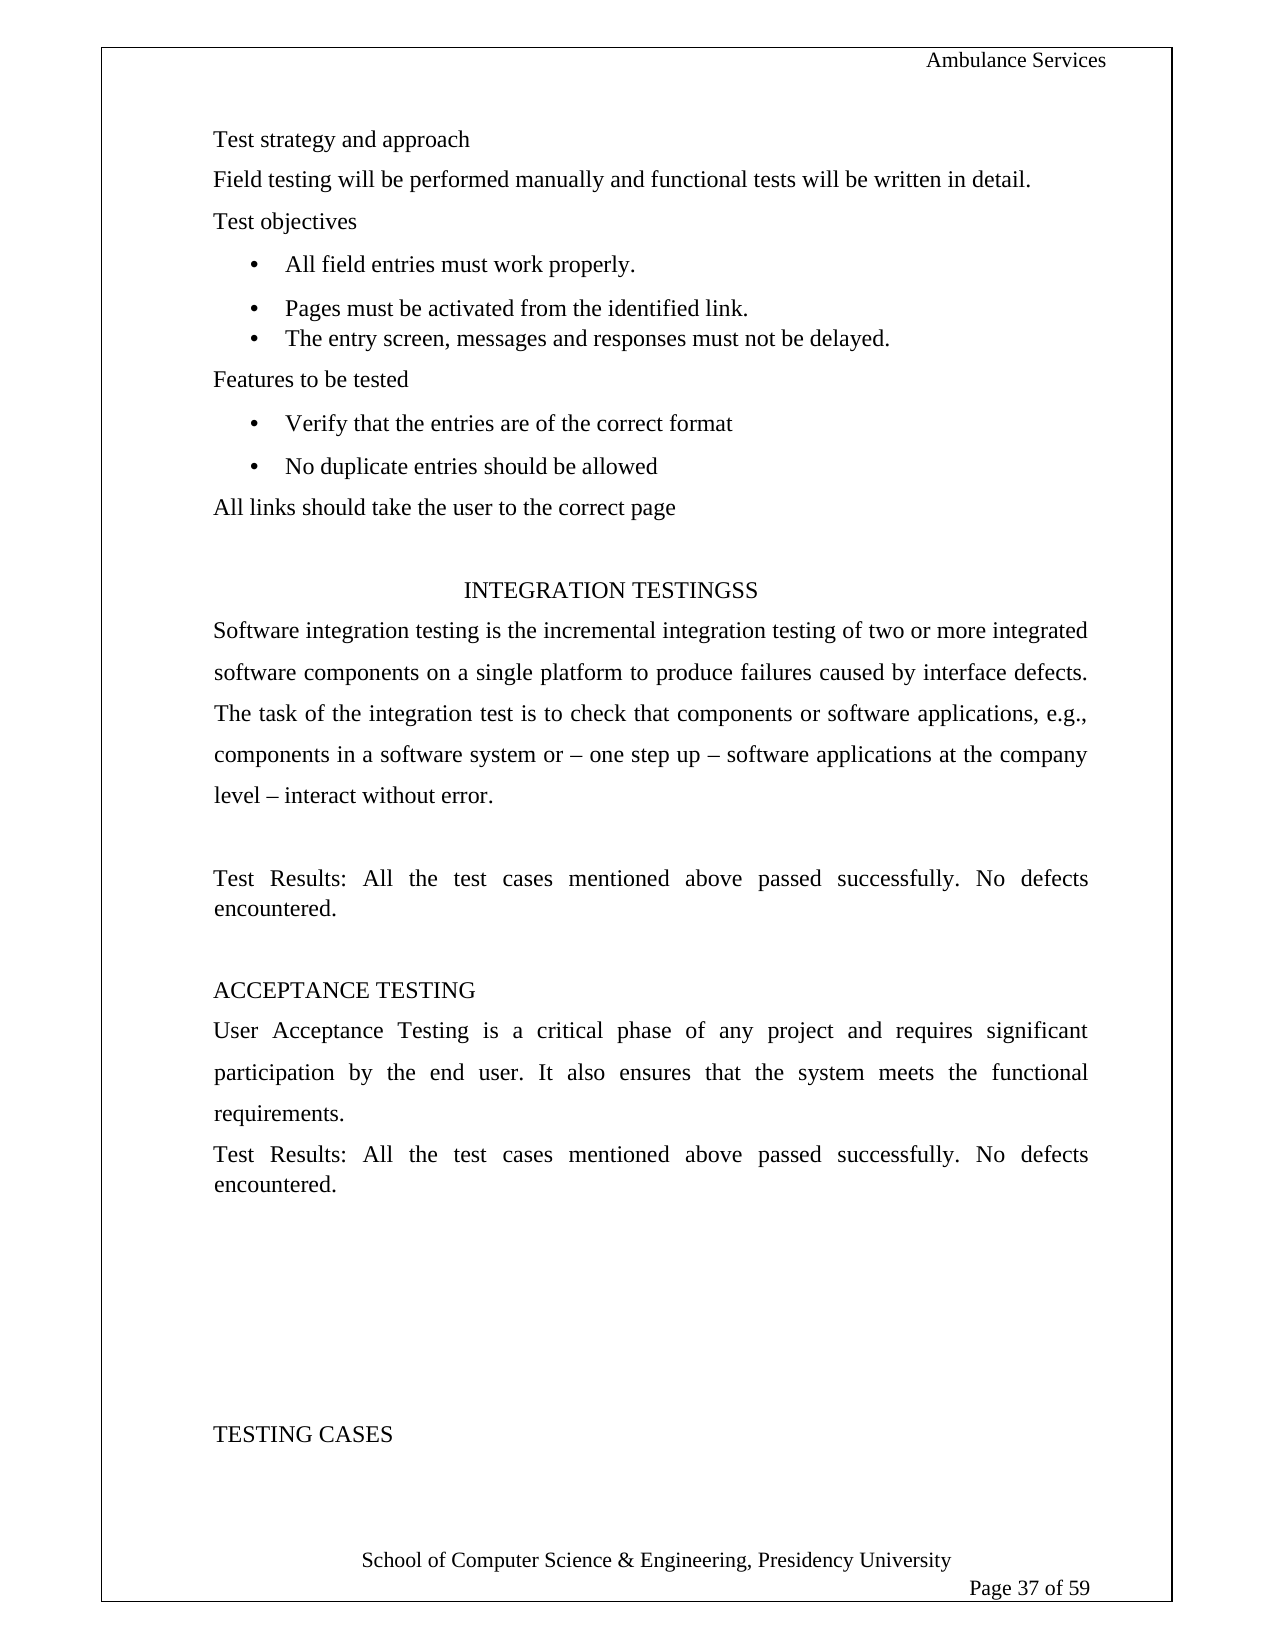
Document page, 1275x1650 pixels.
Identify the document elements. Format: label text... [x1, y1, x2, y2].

list Verify that the entries are of the correct format [250, 409, 1090, 437]
text Field testing will be performed manually and functional tests will be written in detail. [213, 166, 1090, 193]
text Test Results: All the test cases mentioned above passed successfully. No defects encountered. [213, 864, 1090, 921]
text INTEGRATION TESTINGSS [463, 576, 1138, 603]
list All field entries must work properly. [250, 250, 1090, 278]
list The entry screen, messages and responses must not be delayed. [250, 324, 1090, 352]
list Pages must be activated from the identified link. [250, 294, 1090, 322]
text All links should take the user to the correct page [213, 493, 1090, 521]
text Test Results: All the test cases mentioned above passed successfully. No defects encountered. [213, 1140, 1090, 1197]
text Software integration testing is the incremental integration testing of two or more integrated software components on a single platform to produce failures caused by interface defects. The task of the integration test is to check that components or software applications, e.g., components in a software system or – one step up – software applications at the company level – interact without error. [213, 616, 1090, 808]
text Test strategy and approach [213, 125, 1138, 152]
text Test objectives [213, 207, 1138, 234]
text User Acceptance Testing is a critical phase of any project and requires significant participation by the end user. It also ensures that the system meets the functional requirements. [213, 1016, 1090, 1126]
text TESTING CASES [213, 1419, 1138, 1447]
list No duplicate entries should be allowed [250, 452, 1090, 480]
text Features to be tested [213, 365, 1138, 393]
text ACCEPTANCE TESTING [213, 976, 1138, 1003]
